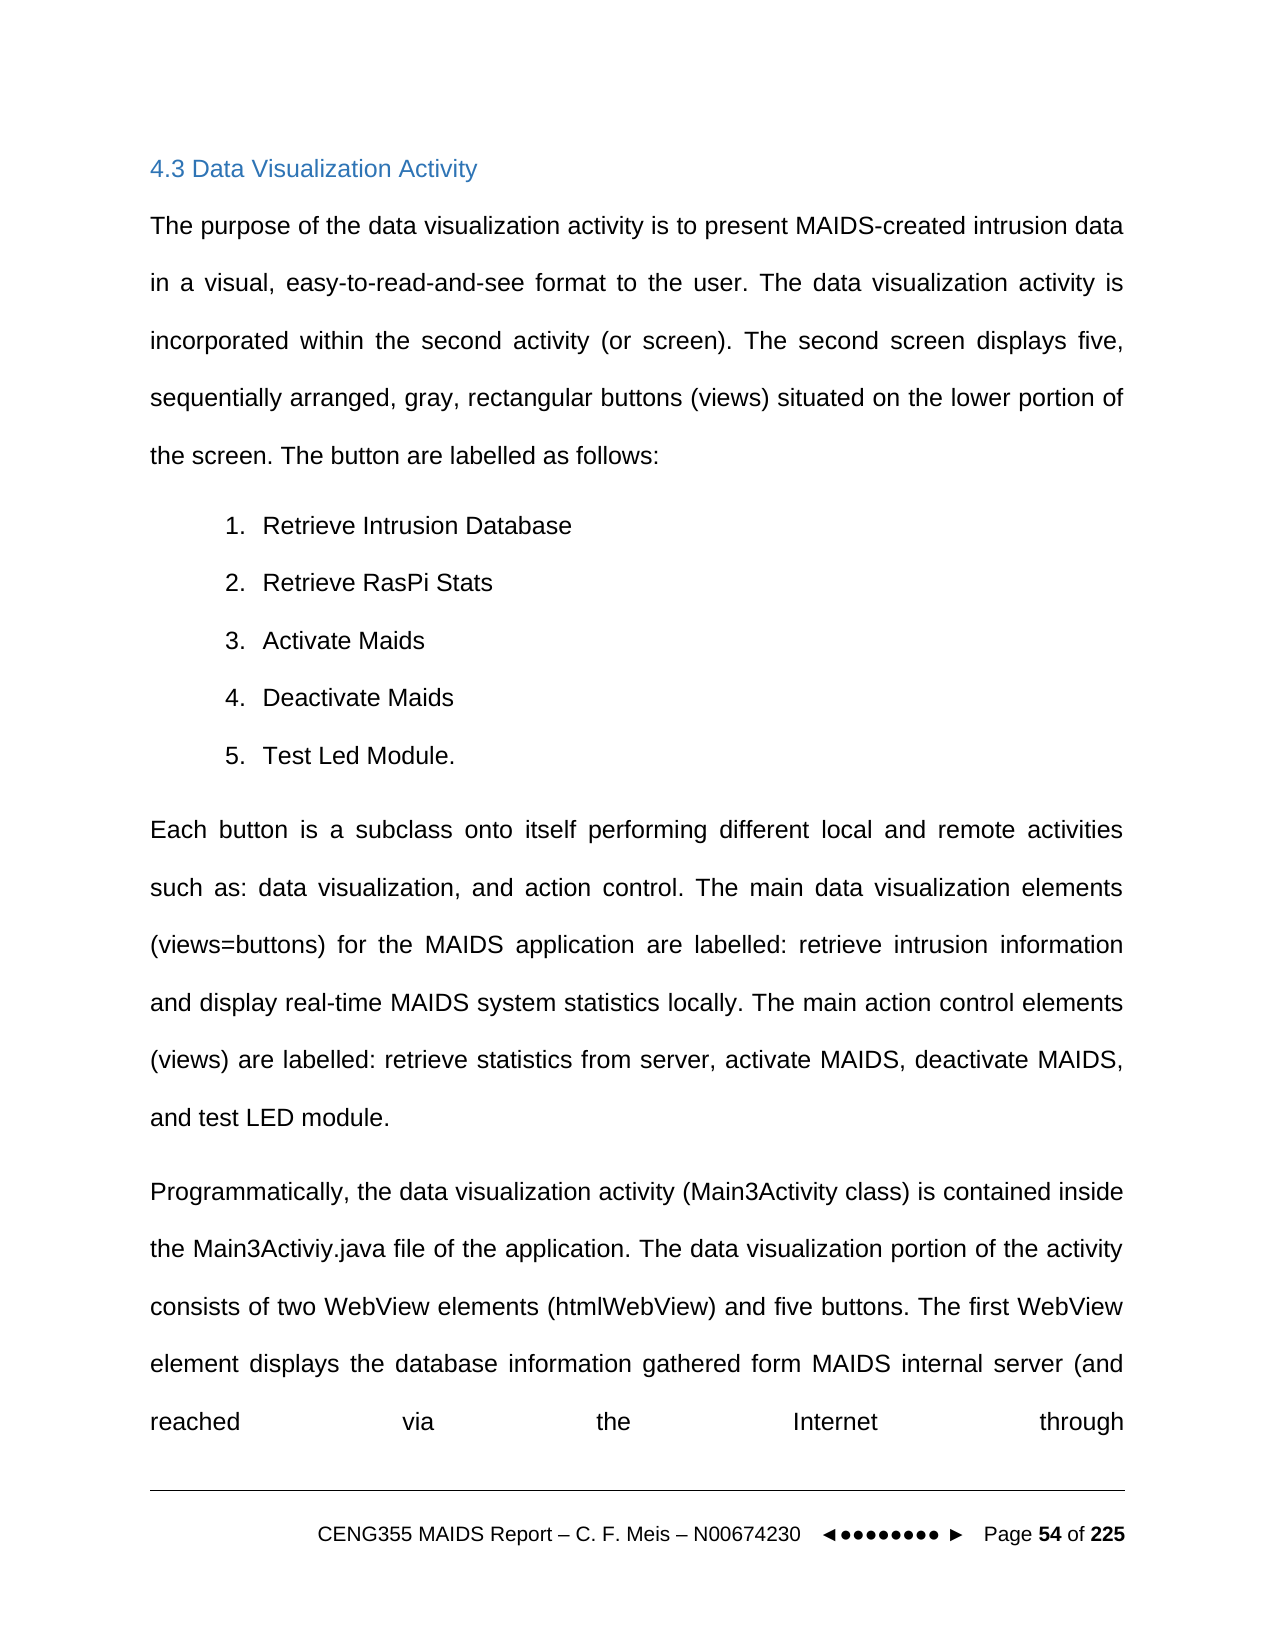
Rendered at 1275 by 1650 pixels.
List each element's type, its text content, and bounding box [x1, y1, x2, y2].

list Retrieve Intrusion Database [225, 511, 1125, 540]
text Each button is a subclass onto itself performing different local and remote activities such as: data visualization, and action control. The main data visualization elements (views=buttons) for the MAIDS application are labelled: retrieve intrusion information and display real-time MAIDS system statistics locally. The main action control elements (views) are labelled: retrieve statistics from server, activate MAIDS, deactivate MAIDS, and test LED module. [150, 815, 1125, 1131]
list Test Led Module. [225, 741, 1125, 770]
list Deactivate Maids [225, 683, 1125, 712]
list Retrieve RasPi Stats [225, 568, 1125, 597]
subtitle 4.3 Data Visualization Activity [150, 154, 1125, 183]
list Activate Maids [225, 626, 1125, 655]
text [150, 1177, 1125, 1436]
text The purpose of the data visualization activity is to present MAIDS-created intrusion data in a visual, easy-to-read-and-see format to the user. The data visualization activity is incorporated within the second activity (or screen). The second screen displays five, sequentially arranged, gray, rectangular buttons (views) situated on the lower portion of the screen. The button are labelled as follows: [150, 211, 1125, 470]
